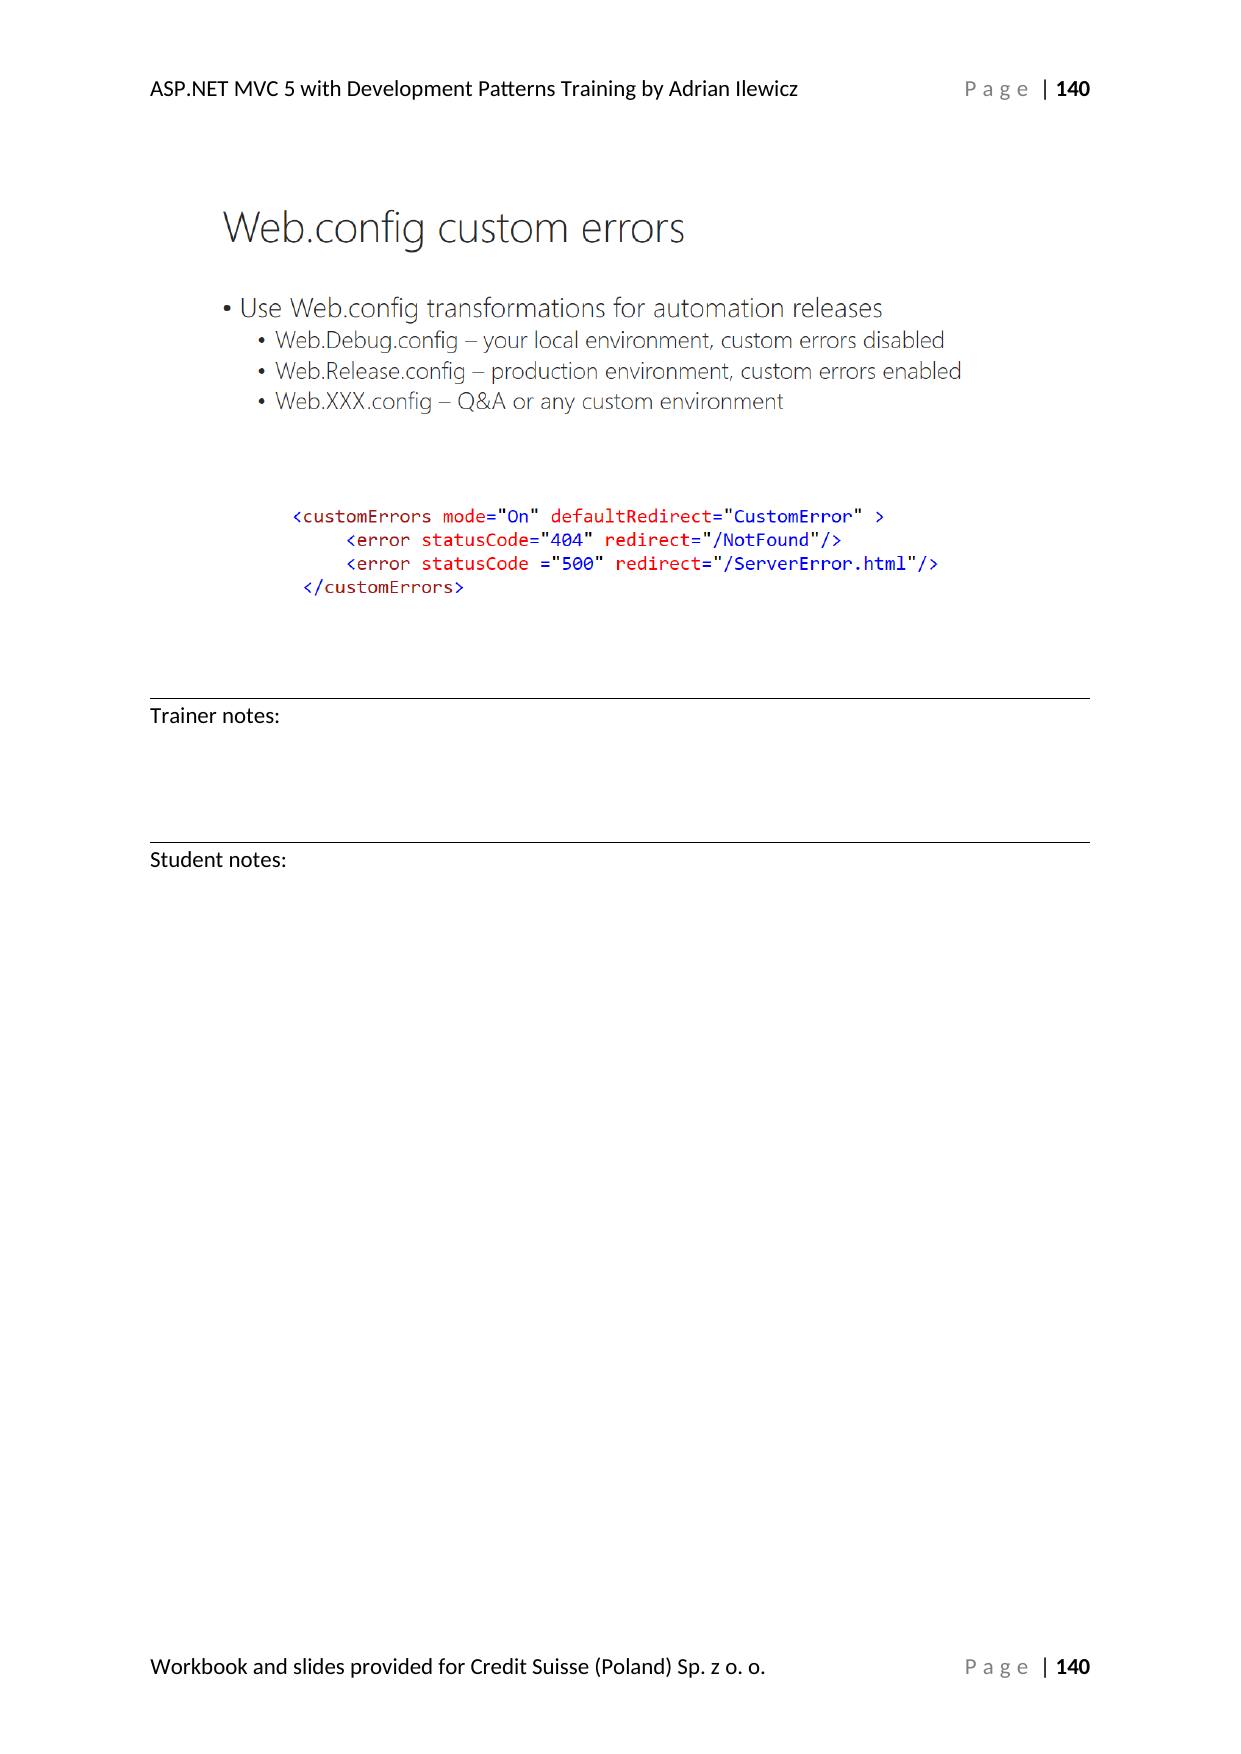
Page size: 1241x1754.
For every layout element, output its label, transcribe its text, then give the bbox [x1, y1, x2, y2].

picture [150, 149, 1091, 679]
text Student notes: [150, 843, 1090, 873]
text Trainer notes: [150, 699, 1090, 729]
